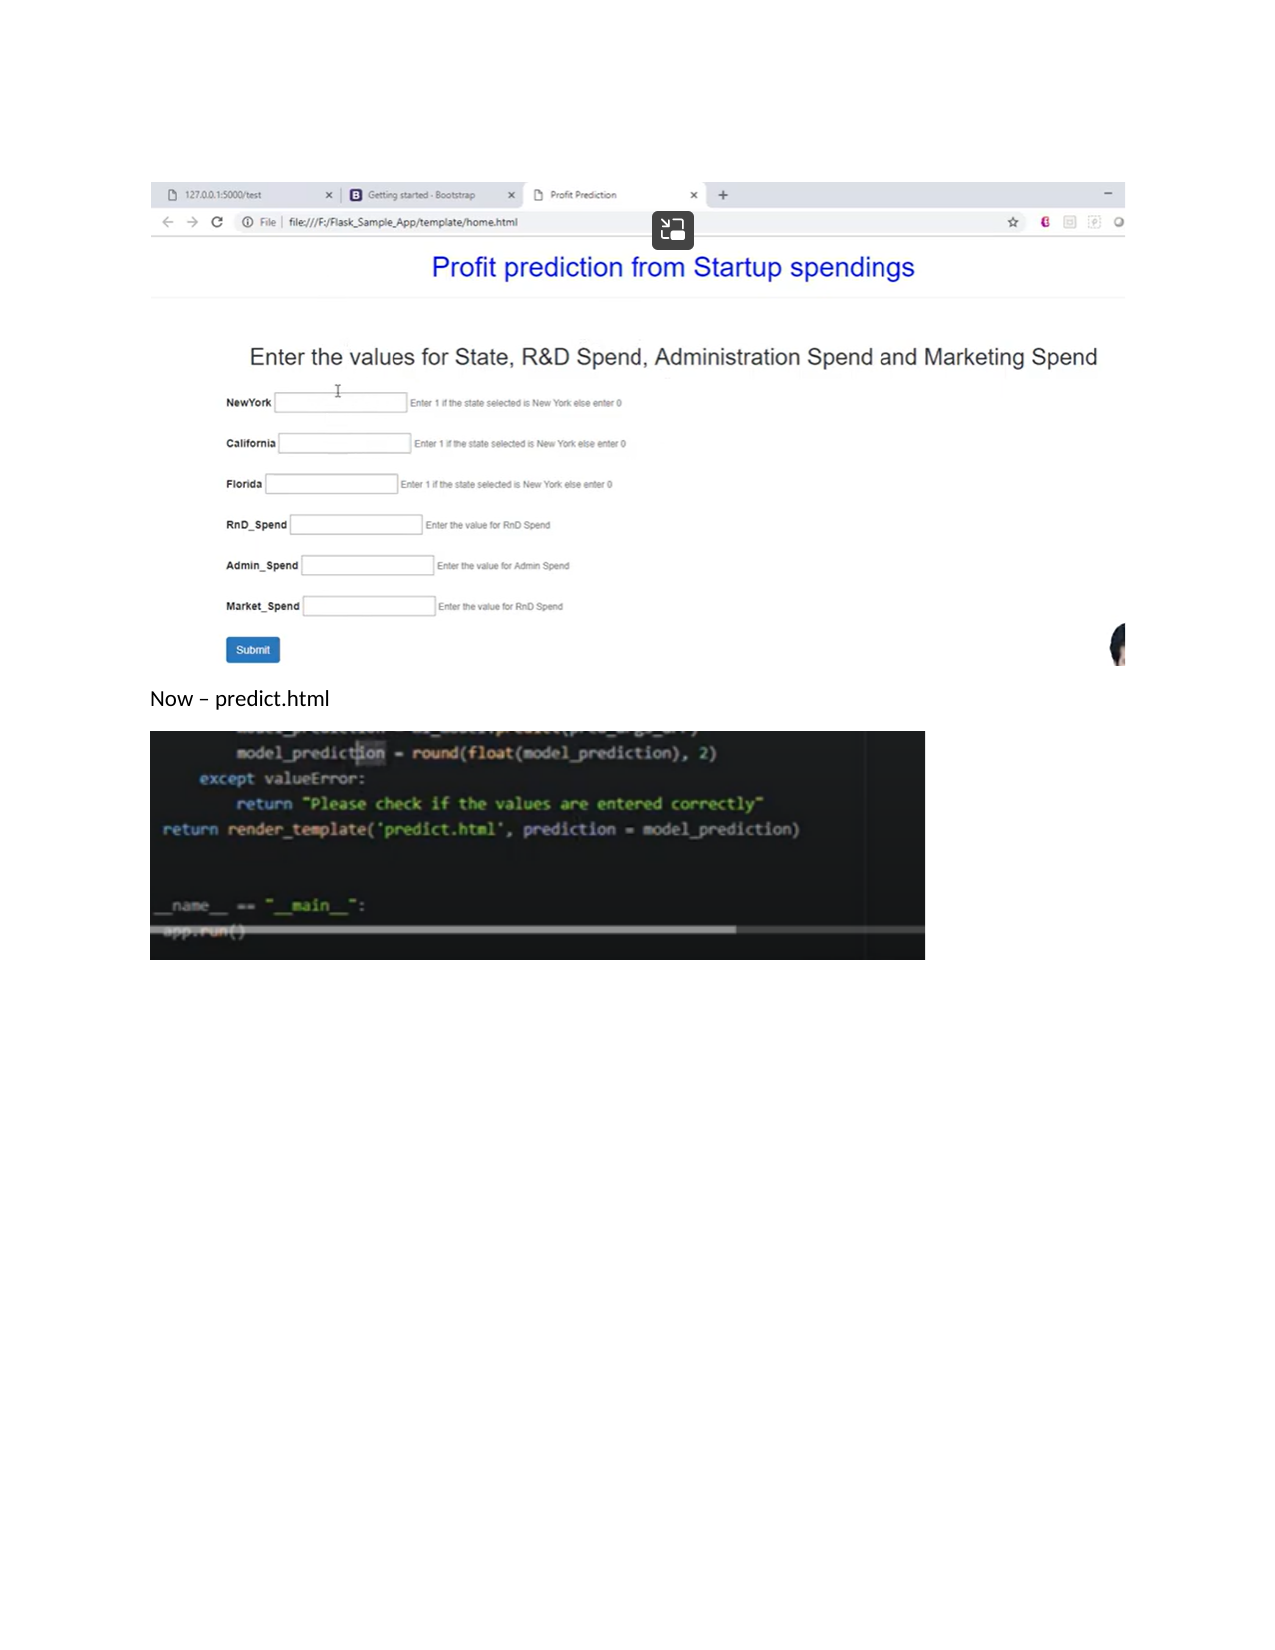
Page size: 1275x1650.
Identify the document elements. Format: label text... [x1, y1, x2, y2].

picture [150, 150, 1125, 666]
picture [150, 731, 926, 960]
text Now – predict.html [150, 684, 1125, 712]
